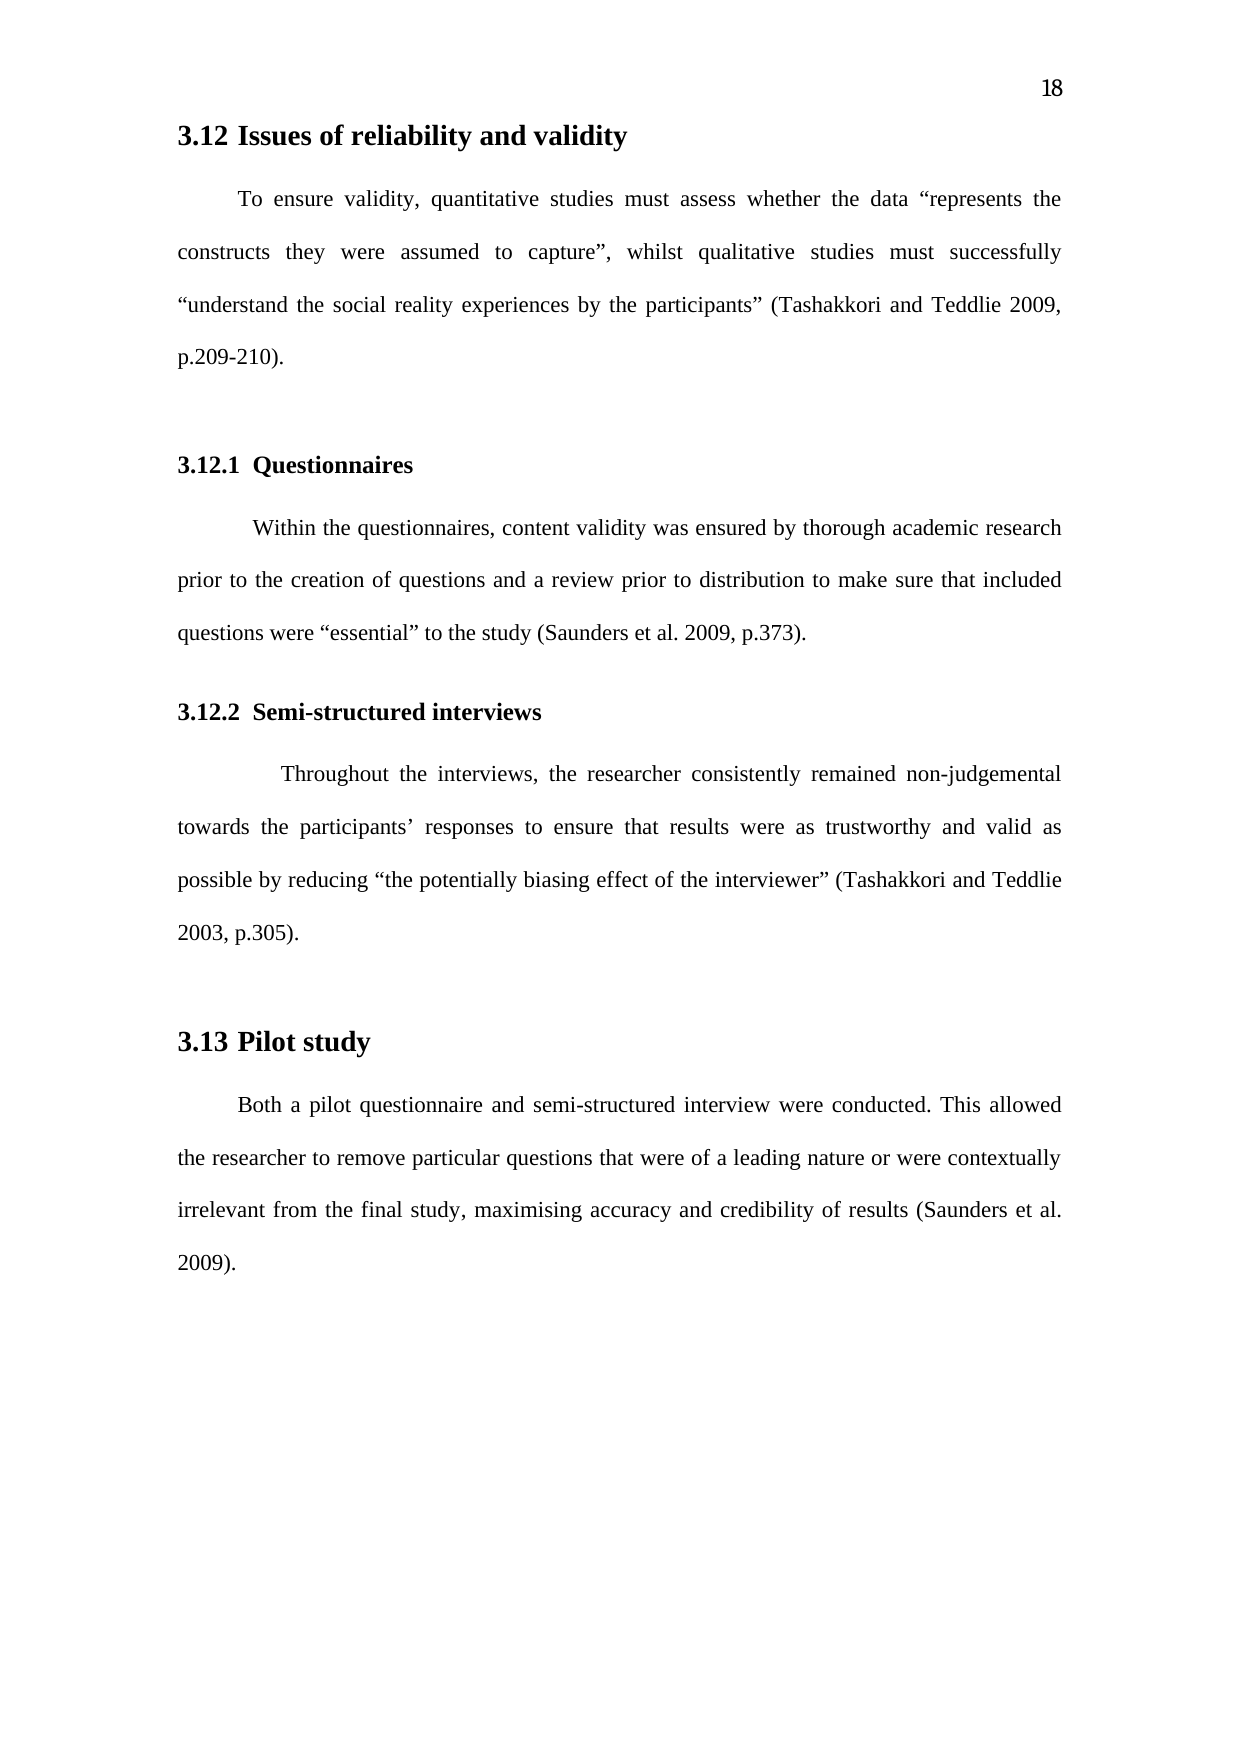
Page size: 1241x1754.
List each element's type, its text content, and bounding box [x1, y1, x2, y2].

subtitle Both a pilot questionnaire and semi-structured interview were conducted. This allowed the researcher to remove particular questions that were of a leading nature or were contextually irrelevant from the final study, maximising accuracy and credibility of results (Saunders et al. 2009). [177, 1091, 1063, 1276]
subtitle Pilot study [177, 1024, 1063, 1057]
subtitle Issues of reliability and validity [177, 118, 1063, 152]
subtitle To ensure validity, quantitative studies must assess whether the data “represents the constructs they were assumed to capture”, whilst qualitative studies must successfully “understand the social reality experiences by the participants” (Tashakkori and Teddlie 2009, p.209-210). [177, 185, 1063, 370]
subtitle Semi-structured interviews [177, 697, 1063, 725]
text Throughout the interviews, the researcher consistently remained non-judgemental towards the participants’ responses to ensure that results were as trustworthy and valid as possible by reducing “the potentially biasing effect of the interviewer” (Tashakkori and Teddlie 2003, p.305). [177, 760, 1063, 945]
text Within the questionnaires, content validity was ensured by thorough academic research prior to the creation of questions and a review prior to distribution to make sure that included questions were “essential” to the study (Saunders et al. 2009, p.373). [177, 513, 1063, 645]
subtitle Questionnaires [177, 450, 1063, 478]
